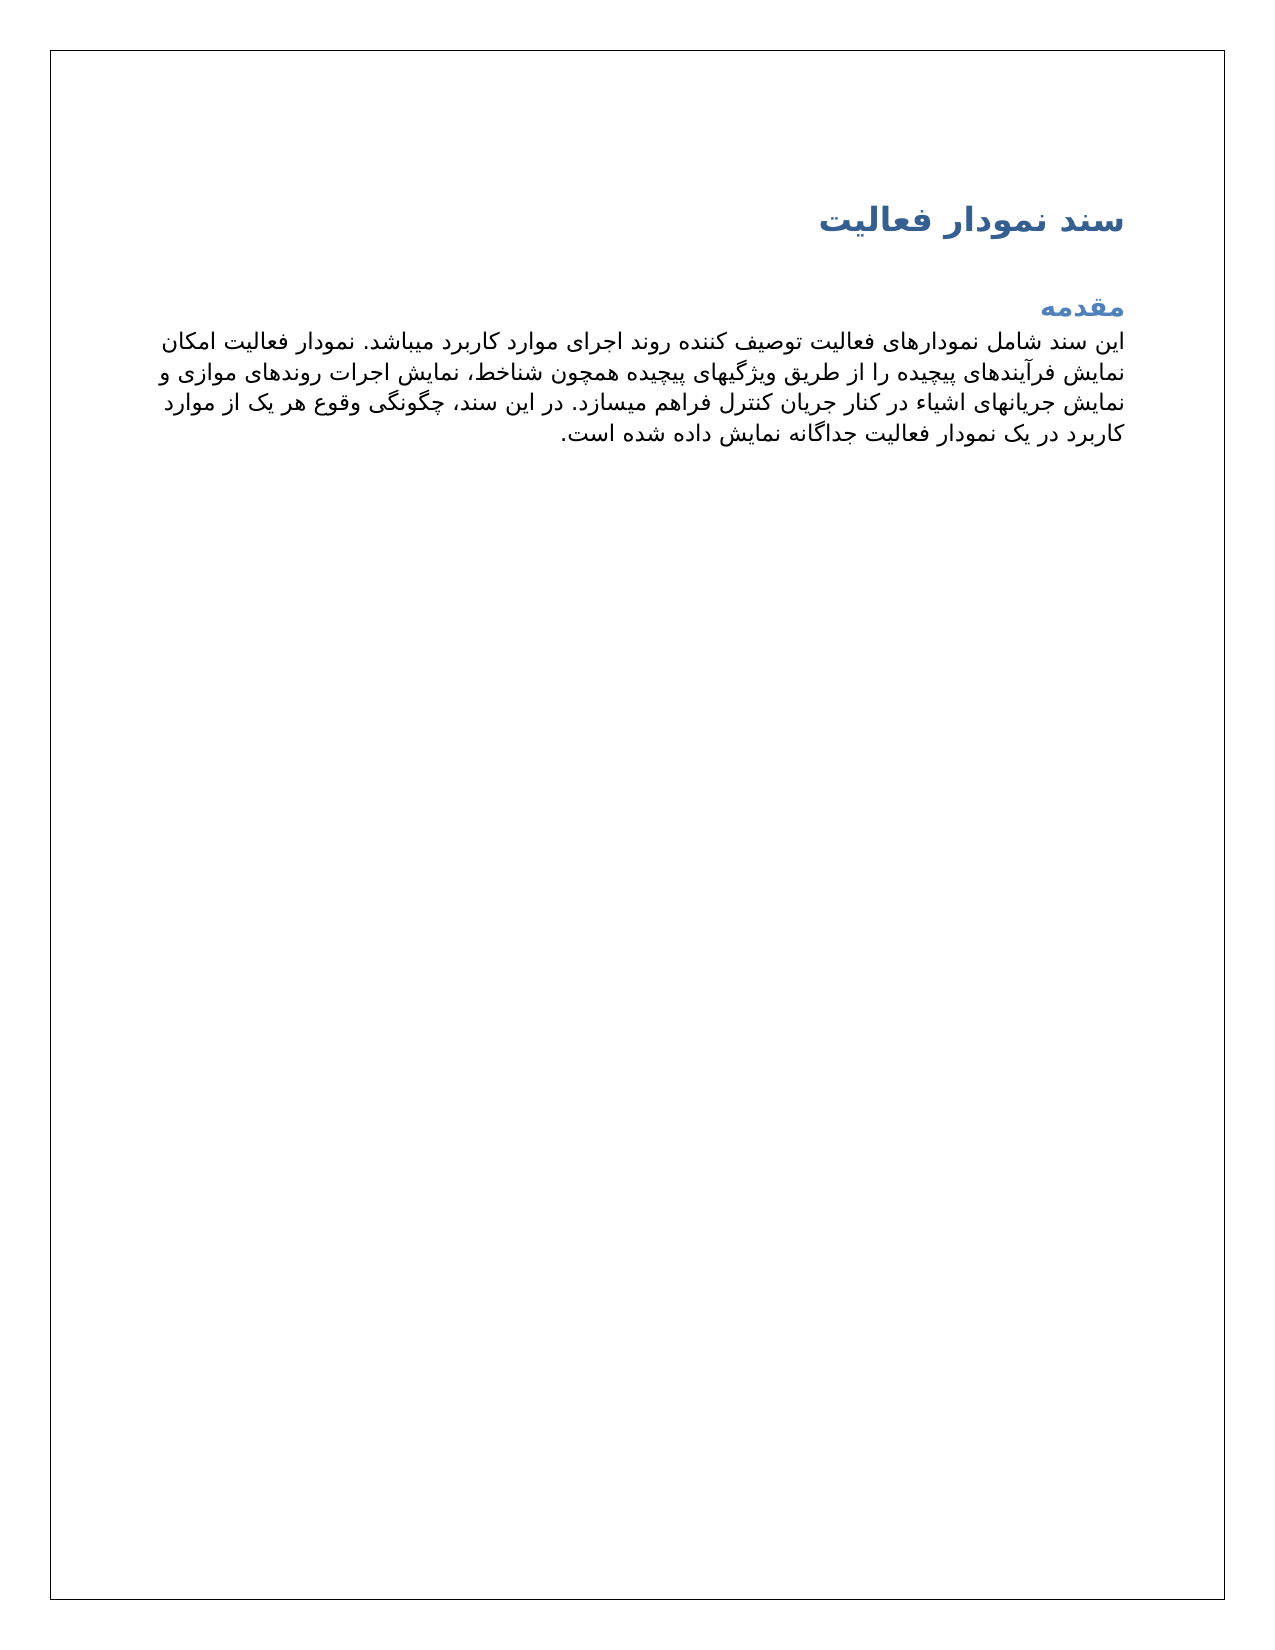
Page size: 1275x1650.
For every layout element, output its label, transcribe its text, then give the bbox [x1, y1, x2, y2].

text این سند شامل نمودارهای فعالیت توصیف کننده روند اجرای موارد کاربرد میباشد. نمودار فعالیت امکان نمایش فرآیندهای پیچیده را از طریق ویژگیهای پیچیده همچون شناخط، نمایش اجرات روندهای موازی و نمایش جریانهای اشیاء در کنار جریان کنترل فراهم میسازد. در این سند، چگونگی وقوع هر یک از موارد کاربرد در یک نمودار فعالیت جداگانه نمایش داده شده است. [150, 328, 1125, 447]
subtitle مقدمه [150, 292, 1125, 323]
subtitle سند نمودار فعالیت [150, 200, 1125, 239]
